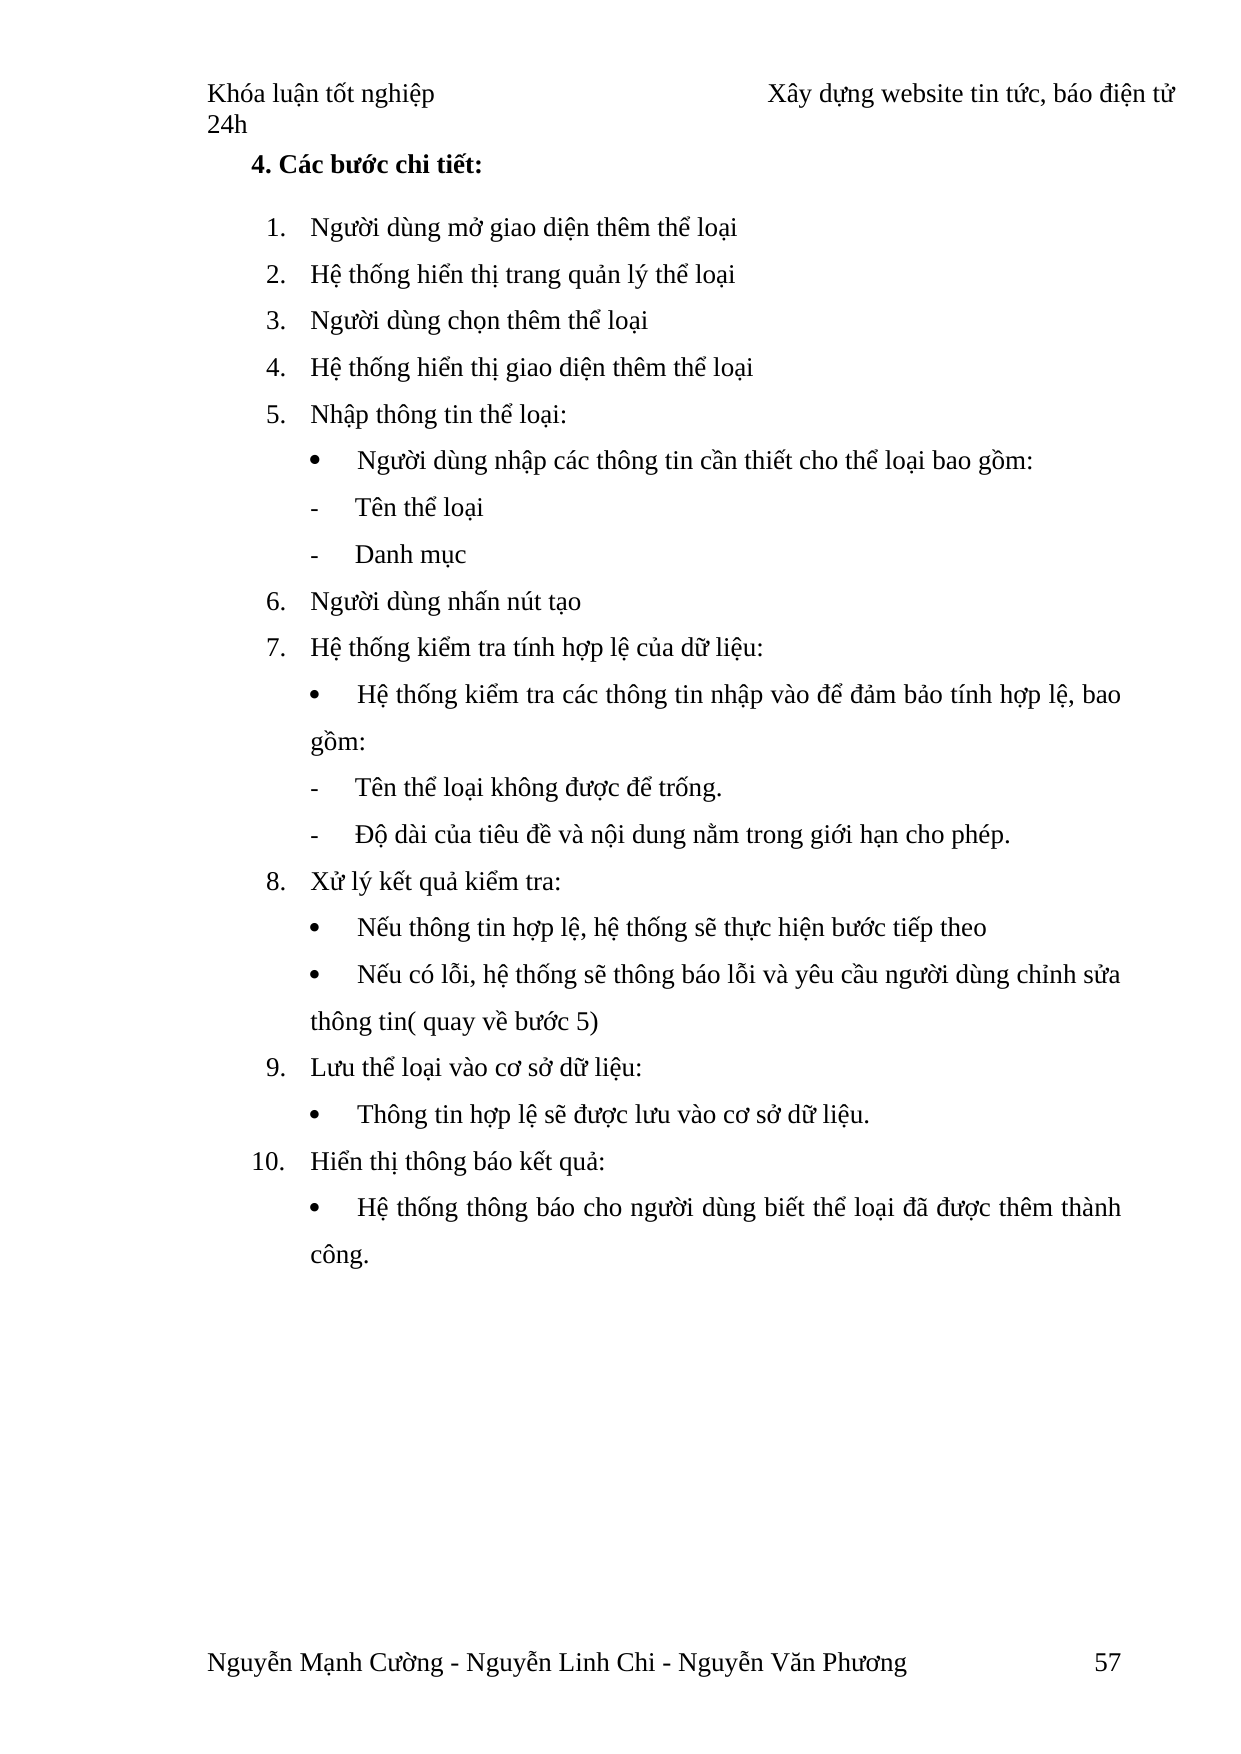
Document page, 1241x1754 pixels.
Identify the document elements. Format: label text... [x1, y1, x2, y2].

list Người dùng chọn thêm thể loại [266, 304, 1122, 336]
list Nếu có lỗi, hệ thống sẽ thông báo lỗi và yêu cầu người dùng chỉnh sửa thông tin( quay về bước 5) [310, 958, 1122, 1036]
list Hệ thống hiển thị trang quản lý thể loại [266, 258, 1122, 289]
list Danh mục [310, 538, 1122, 569]
list Tên thể loại [310, 491, 1122, 522]
list Nhập thông tin thể loại: [266, 398, 1122, 429]
list Thông tin hợp lệ sẽ được lưu vào cơ sở dữ liệu. [310, 1098, 1122, 1129]
list Hiển thị thông báo kết quả: [251, 1144, 1122, 1176]
list Độ dài của tiêu đề và nội dung nằm trong giới hạn cho phép. [310, 818, 1122, 849]
list Lưu thể loại vào cơ sở dữ liệu: [266, 1051, 1122, 1082]
list Người dùng nhấn nút tạo [266, 584, 1122, 616]
list Hệ thống kiểm tra tính hợp lệ của dữ liệu: [266, 631, 1122, 662]
list Nếu thông tin hợp lệ, hệ thống sẽ thực hiện bước tiếp theo [310, 911, 1122, 942]
list Hệ thống hiển thị giao diện thêm thể loại [266, 351, 1122, 382]
list Xử lý kết quả kiểm tra: [266, 864, 1122, 896]
list Người dùng mở giao diện thêm thể loại [266, 211, 1122, 242]
list Hệ thống thông báo cho người dùng biết thể loại đã được thêm thành công. [310, 1191, 1122, 1269]
list Hệ thống kiểm tra các thông tin nhập vào để đảm bảo tính hợp lệ, bao gồm: [310, 678, 1122, 756]
text 4. Các bước chi tiết: [207, 148, 1122, 179]
list Tên thể loại không được để trống. [310, 771, 1122, 802]
list Người dùng nhập các thông tin cần thiết cho thể loại bao gồm: [310, 444, 1122, 476]
